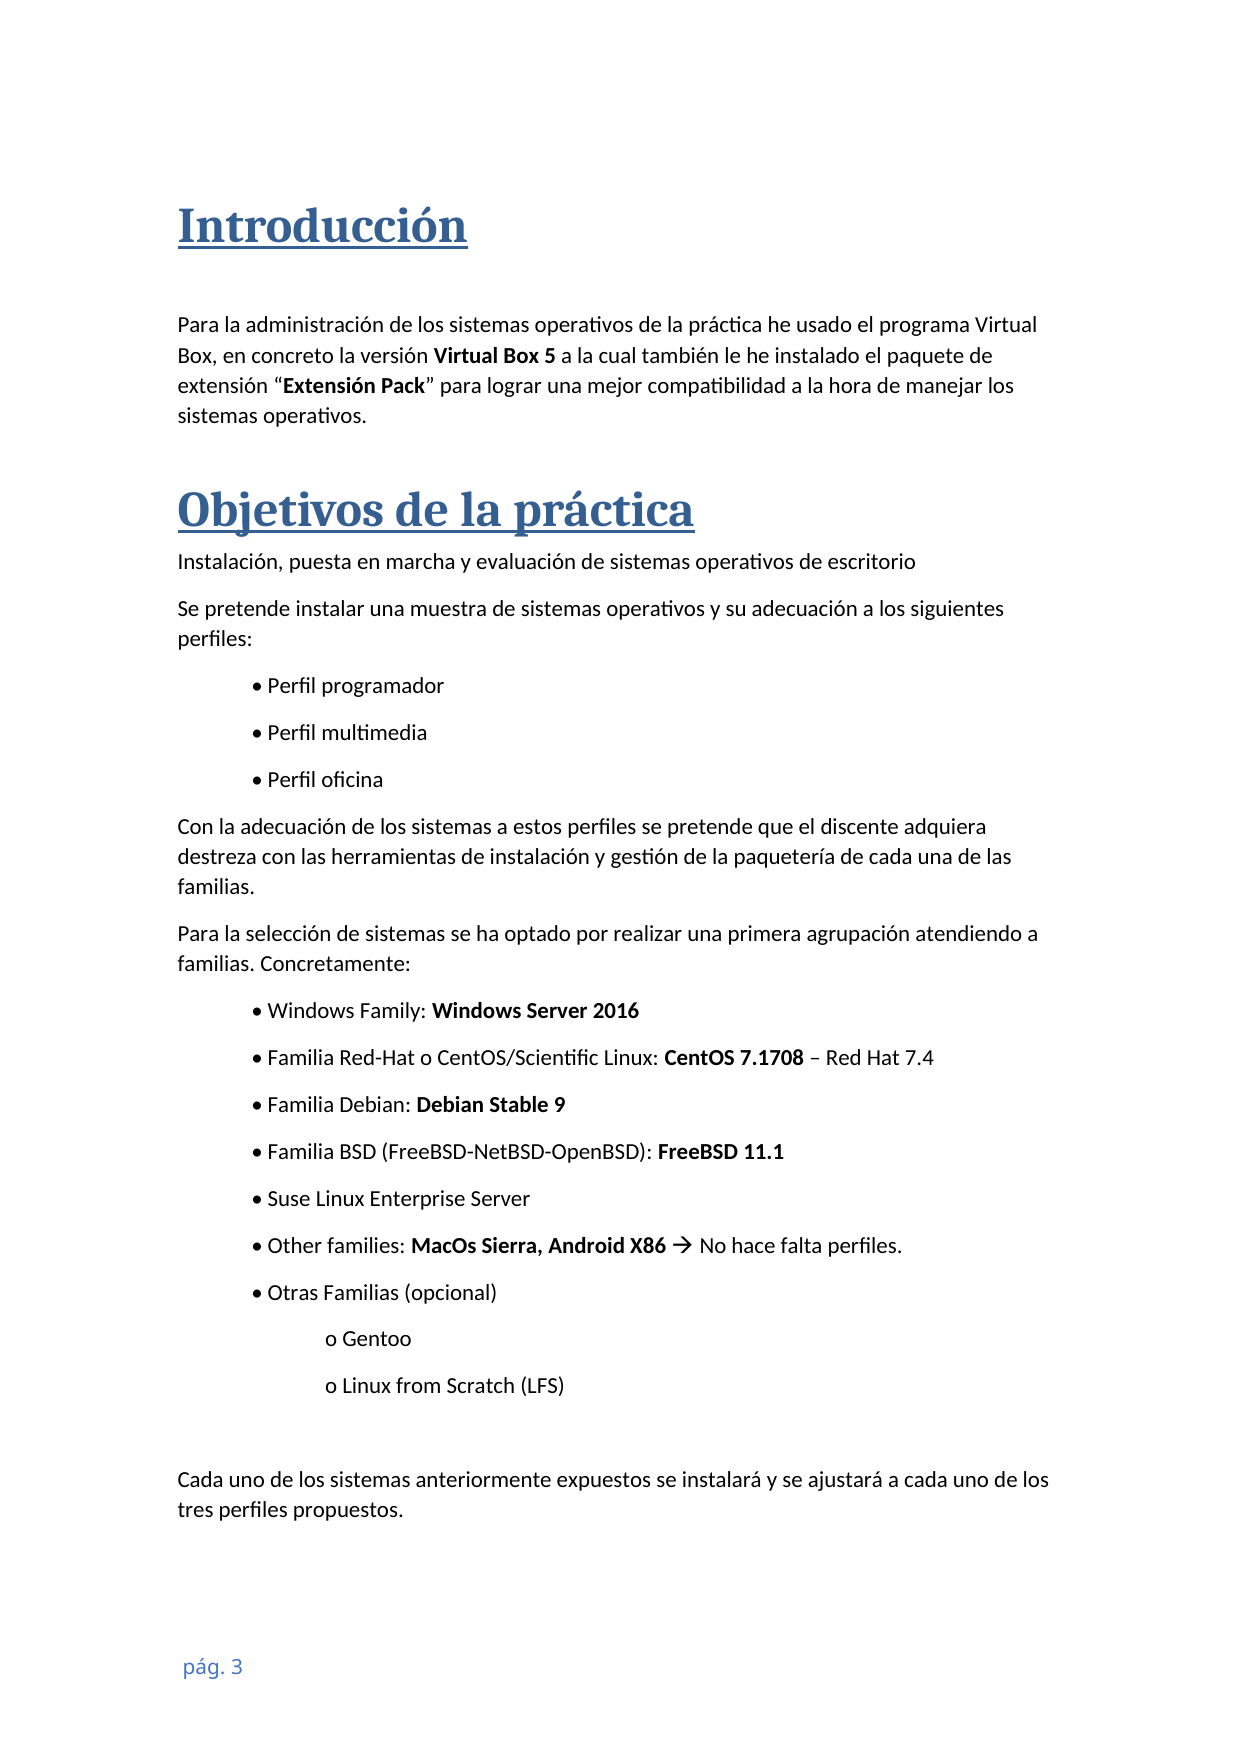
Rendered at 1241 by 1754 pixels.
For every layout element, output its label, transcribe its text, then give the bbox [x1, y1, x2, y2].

subtitle Objetivos de la práctica [177, 481, 1063, 539]
text • Familia BSD (FreeBSD-NetBSD-OpenBSD): FreeBSD 11.1 [251, 1137, 1063, 1165]
text Cada uno de los sistemas anteriormente expuestos se instalará y se ajustará a cada uno de los tres perfiles propuestos. [177, 1465, 1063, 1523]
text Para la selección de sistemas se ha optado por realizar una primera agrupación atendiendo a familias. Concretamente: [177, 919, 1063, 977]
text Instalación, puesta en marcha y evaluación de sistemas operativos de escritorio [177, 547, 1063, 575]
text o Linux from Scratch (LFS) [251, 1371, 1063, 1399]
subtitle Introducción [177, 198, 1063, 255]
text • Perfil multimedia [251, 718, 1063, 746]
text • Other families: MacOs Sierra, Android X86 No hace falta perfiles. [251, 1231, 1063, 1259]
text o Gentoo [251, 1324, 1063, 1352]
text Se pretende instalar una muestra de sistemas operativos y su adecuación a los siguientes perfiles: [177, 594, 1063, 652]
text Para la administración de los sistemas operativos de la práctica he usado el programa Virtual Box, en concreto la versión Virtual Box 5 a la cual también le he instalado el paquete de extensión “Extensión Pack” para lograr una mejor compatibilidad a la hora de manejar los sistemas operativos. [177, 311, 1063, 429]
text • Suse Linux Enterprise Server [251, 1184, 1063, 1212]
text • Familia Red-Hat o CentOS/Scientific Linux: CentOS 7.1708 – Red Hat 7.4 [251, 1043, 1063, 1071]
text • Otras Familias (opcional) [177, 1278, 1063, 1306]
text • Perfil programador [251, 671, 1063, 699]
text Con la adecuación de los sistemas a estos perfiles se pretende que el discente adquiera destreza con las herramientas de instalación y gestión de la paquetería de cada una de las familias. [177, 812, 1063, 900]
text • Perfil oficina [251, 765, 1063, 793]
text • Windows Family: Windows Server 2016 [251, 996, 1063, 1024]
text • Familia Debian: Debian Stable 9 [251, 1090, 1063, 1118]
